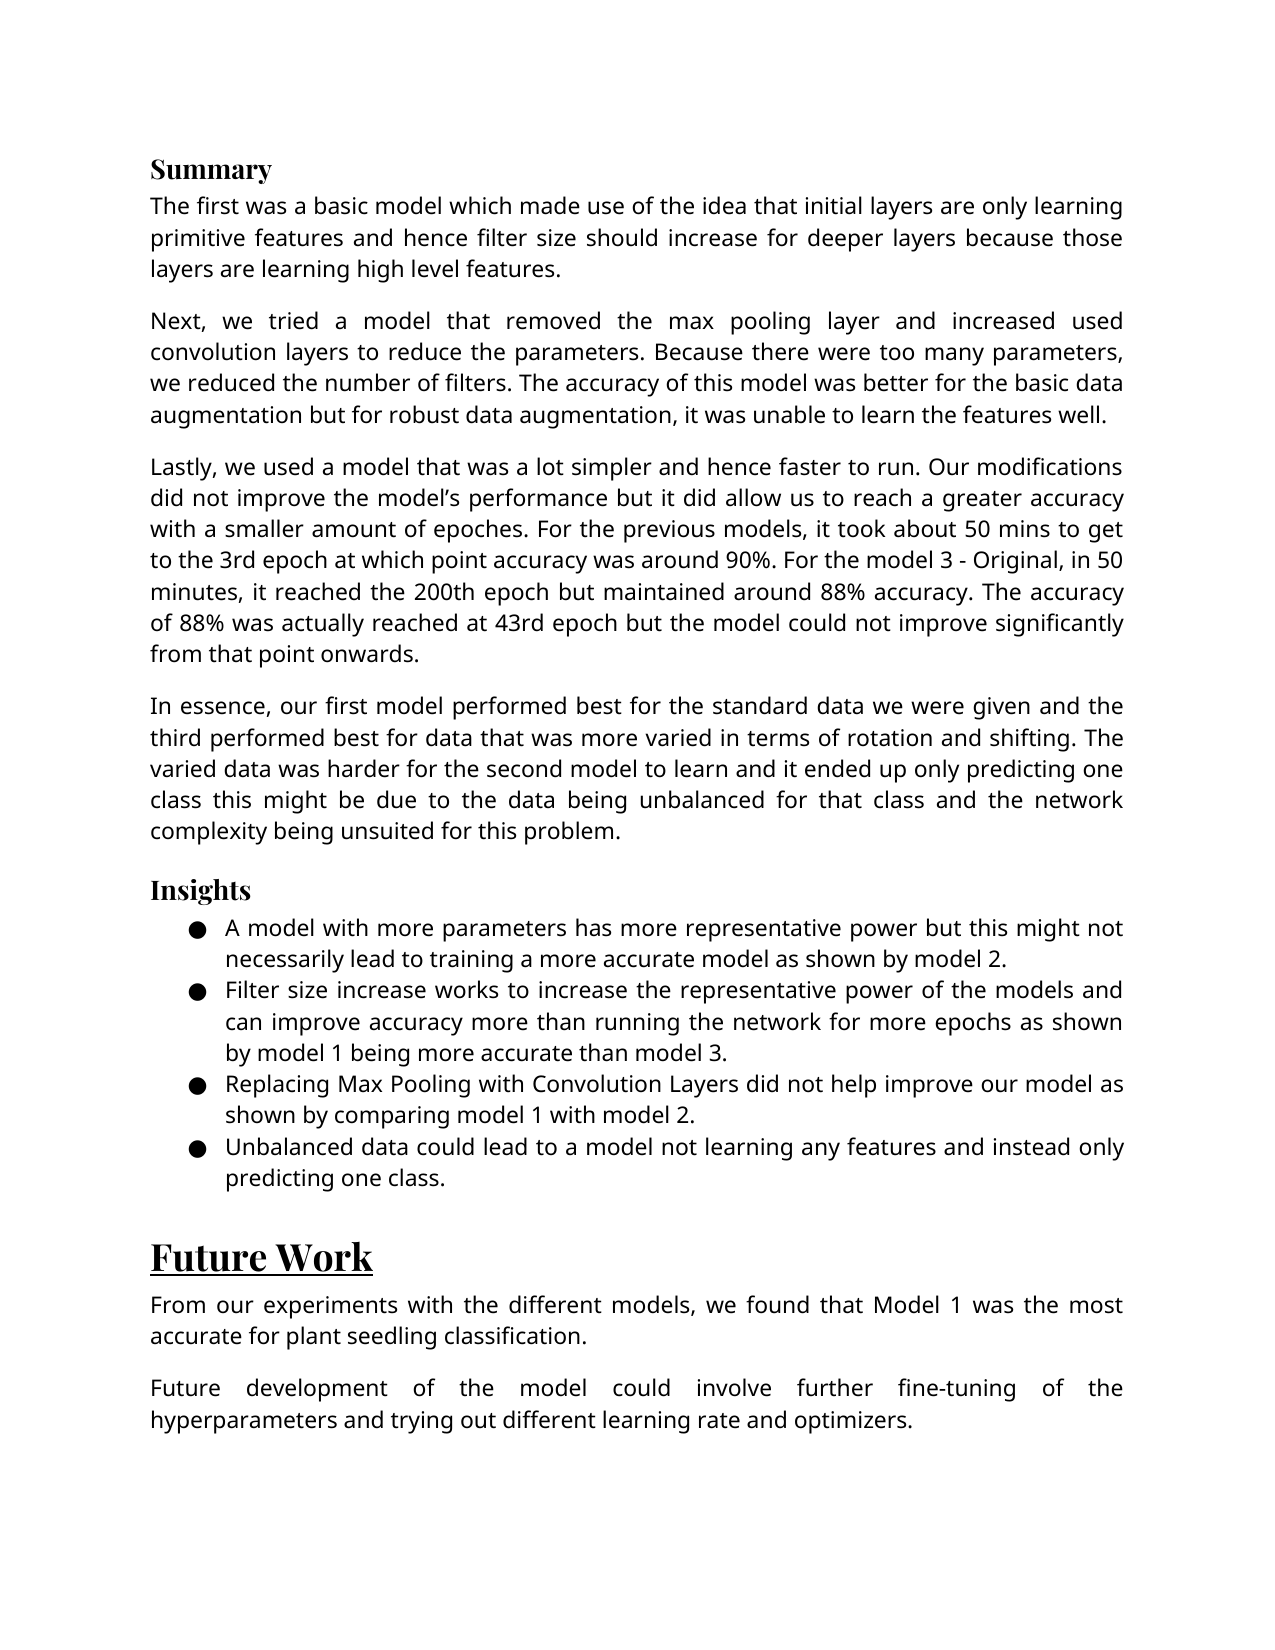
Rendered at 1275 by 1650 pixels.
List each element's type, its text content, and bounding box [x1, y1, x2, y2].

list A model with more parameters has more representative power but this might not necessarily lead to training a more accurate model as shown by model 2. [187, 912, 1125, 974]
list Replacing Max Pooling with Convolution Layers did not help improve our model as shown by comparing model 1 with model 2. [187, 1068, 1125, 1131]
subtitle Summary [150, 150, 1125, 186]
text Future development of the model could involve further fine-tuning of the hyperparameters and trying out different learning rate and optimizers. [150, 1372, 1125, 1435]
text Lastly, we used a model that was a lot simpler and hence faster to run. Our modifications did not improve the model’s performance but it did allow us to reach a greater accuracy with a smaller amount of epoches. For the previous models, it took about 50 mins to get to the 3rd epoch at which point accuracy was around 90%. For the model 3 - Original, in 50 minutes, it reached the 200th epoch but maintained around 88% accuracy. The accuracy of 88% was actually reached at 43rd epoch but the model could not improve significantly from that point onwards. [150, 451, 1125, 669]
text The first was a basic model which made use of the idea that initial layers are only learning primitive features and hence filter size should increase for deeper layers because those layers are learning high level features. [150, 190, 1125, 284]
text Next, we tried a model that removed the max pooling layer and increased used convolution layers to reduce the parameters. Because there were too many parameters, we reduced the number of filters. The accuracy of this model was better for the basic data augmentation but for robust data augmentation, it was unable to learn the features well. [150, 305, 1125, 430]
text In essence, our first model performed best for the standard data we were given and the third performed best for data that was more varied in terms of rotation and shifting. The varied data was harder for the second model to learn and it ended up only predicting one class this might be due to the data being unbalanced for that class and the network complexity being unsuited for this problem. [150, 690, 1125, 847]
subtitle Future Work [150, 1231, 1125, 1281]
list Filter size increase works to increase the representative power of the models and can improve accuracy more than running the network for more epochs as shown by model 1 being more accurate than model 3. [187, 974, 1125, 1068]
subtitle Insights [150, 872, 1125, 908]
text From our experiments with the different models, we found that Model 1 was the most accurate for plant seedling classification. [150, 1289, 1125, 1351]
list Unbalanced data could lead to a model not learning any features and instead only predicting one class. [187, 1131, 1125, 1193]
